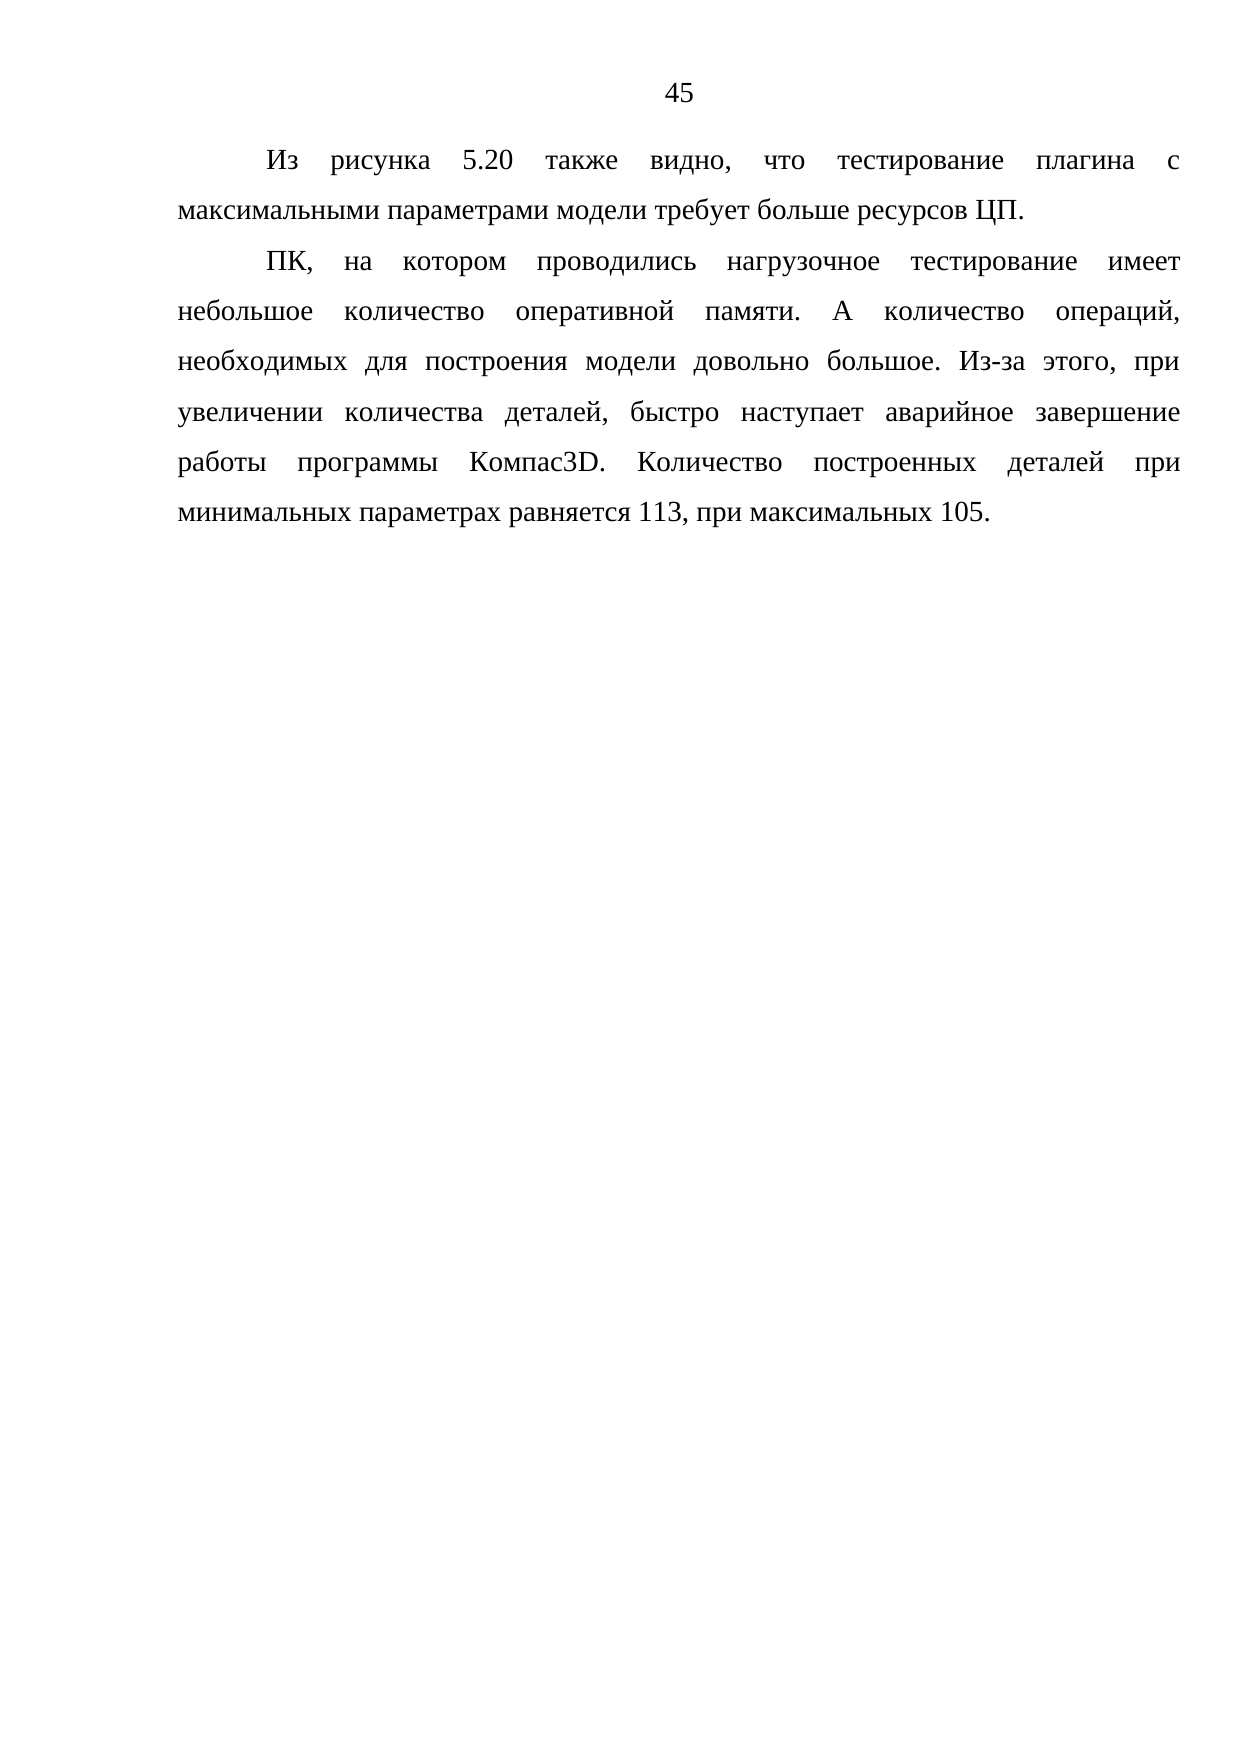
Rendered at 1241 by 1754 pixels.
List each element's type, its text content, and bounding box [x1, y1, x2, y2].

list ПК, на котором проводились нагрузочное тестирование имеет небольшое количество оперативной памяти. А количество операций, необходимых для построения модели довольно большое. Из-за этого, при увеличении количества деталей, быстро наступает аварийное завершение работы программы Компас3D. Количество построенных деталей при минимальных параметрах равняется 113, при максимальных 105. [177, 243, 1181, 528]
list Из рисунка 5.20 также видно, что тестирование плагина с максимальными параметрами модели требует больше ресурсов ЦП. [177, 142, 1181, 226]
